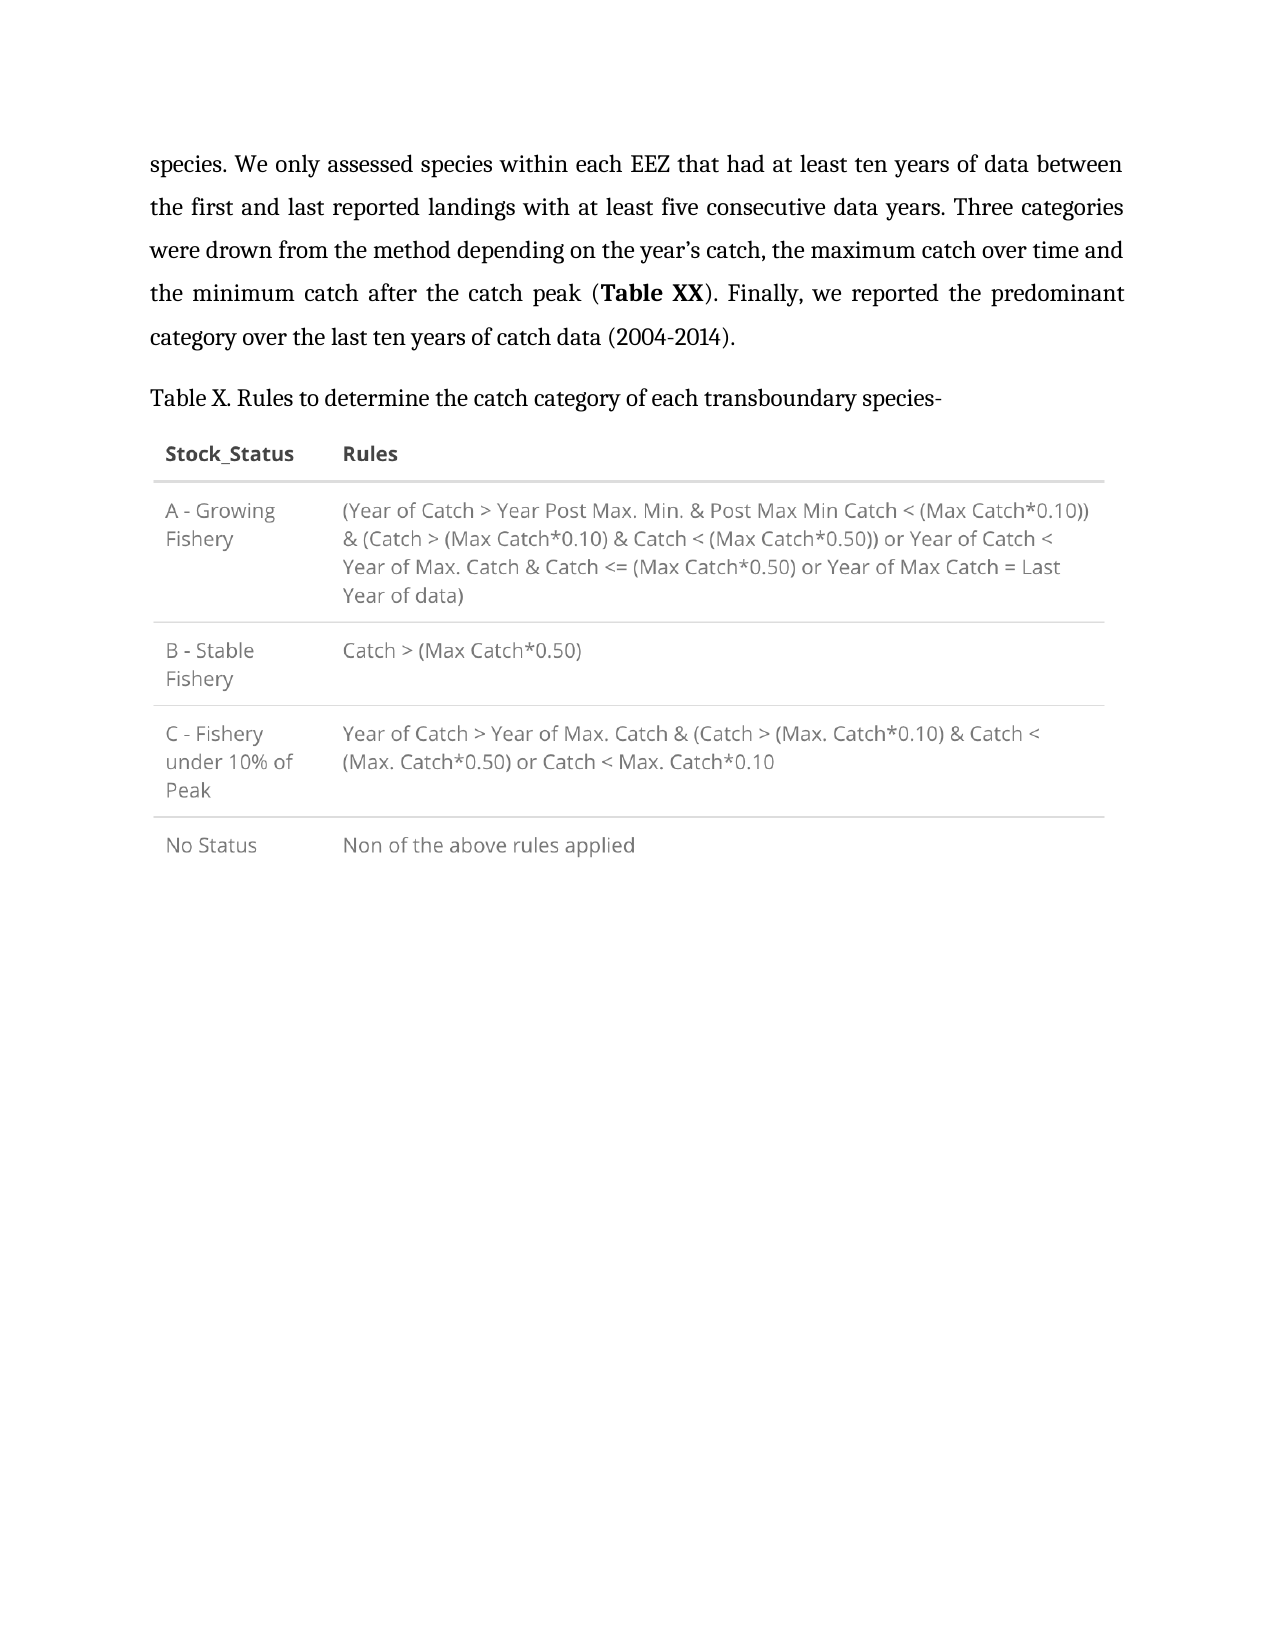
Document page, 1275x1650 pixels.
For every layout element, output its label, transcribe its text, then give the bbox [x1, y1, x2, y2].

text Table X. Rules to determine the catch category of each transboundary species- [150, 384, 1125, 413]
picture [150, 431, 1125, 882]
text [150, 150, 1125, 351]
